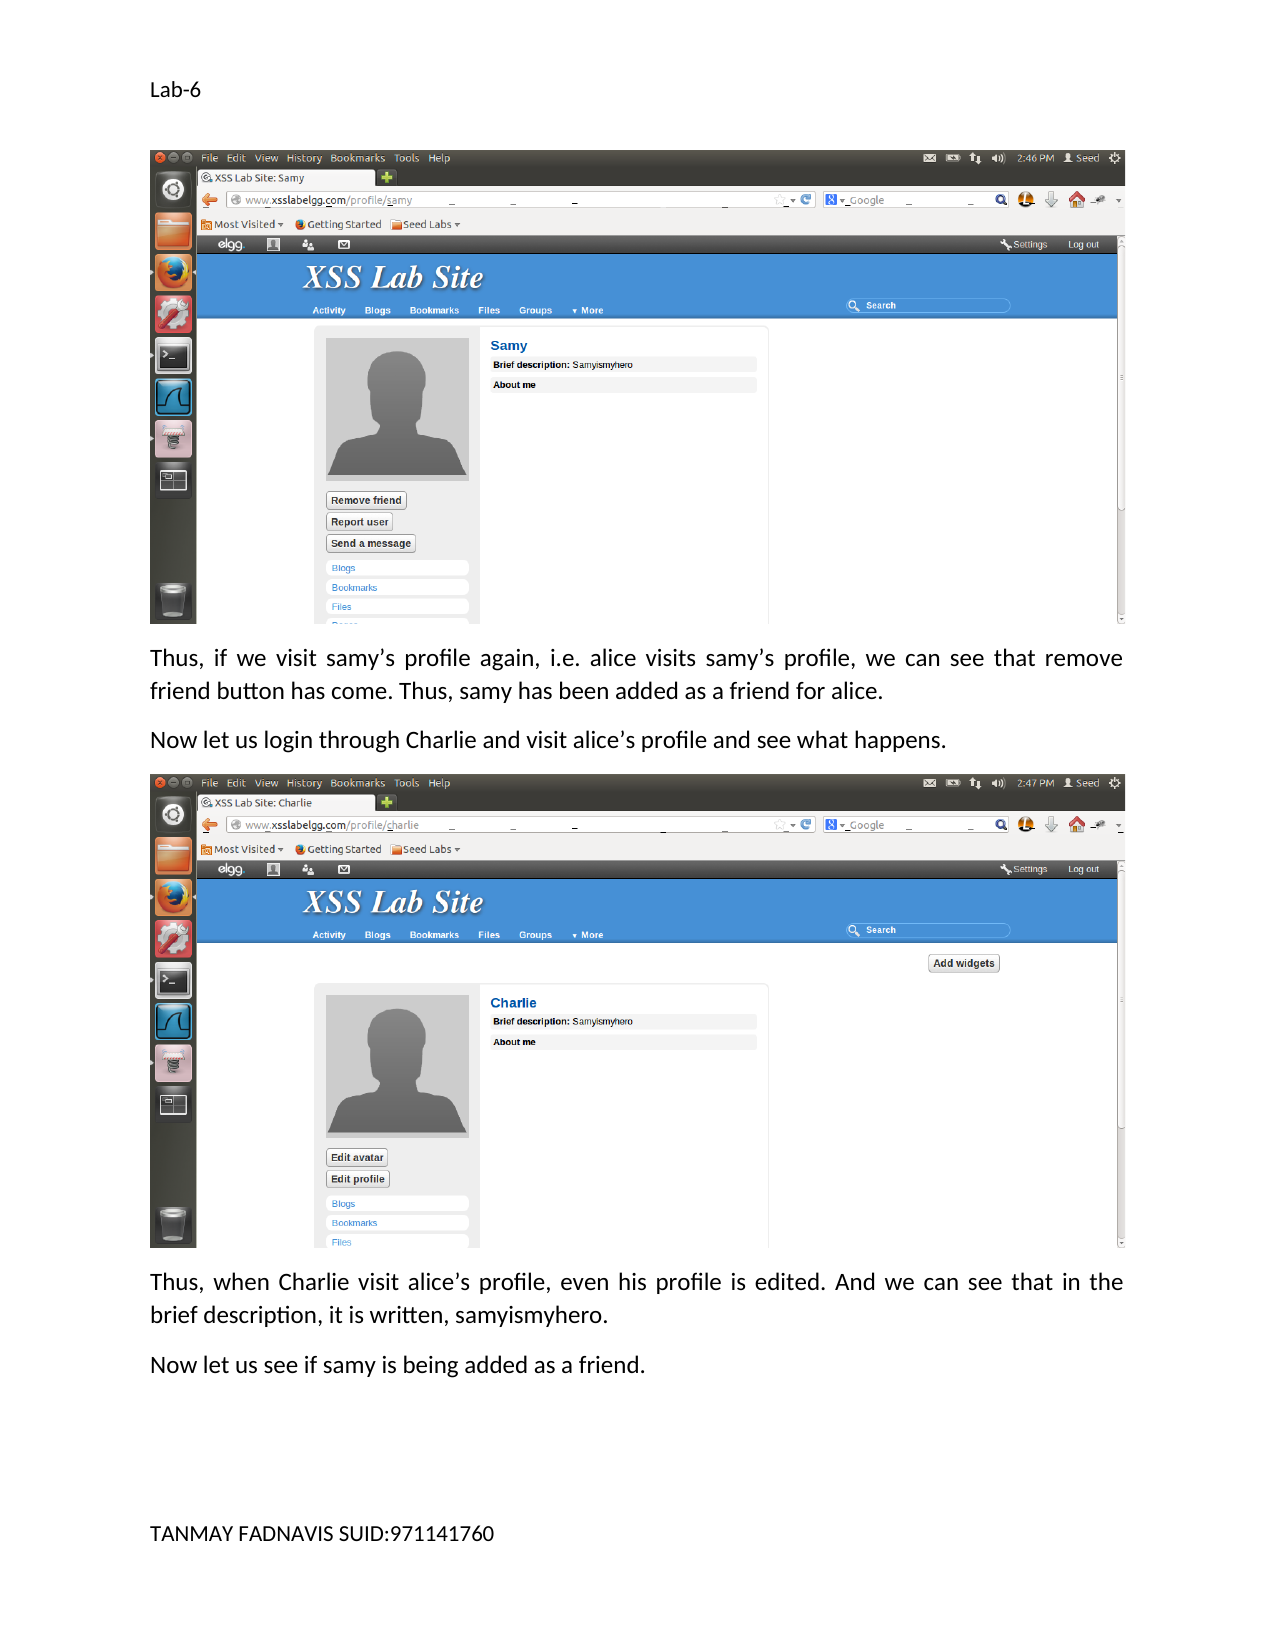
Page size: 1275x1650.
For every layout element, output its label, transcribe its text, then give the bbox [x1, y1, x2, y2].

text Thus, when Charlie visit alice’s profile, even his profile is edited. And we can see that in the brief description, it is written, samyismyhero. [150, 1266, 1125, 1330]
picture [150, 150, 1125, 624]
text Now let us see if samy is being added as a friend. [150, 1349, 1125, 1379]
text Now let us login through Charlie and visit alice’s profile and see what happens. [150, 724, 1125, 755]
picture [150, 774, 1125, 1248]
text Thus, if we visit samy’s profile again, i.e. alice visits samy’s profile, we can see that remove friend button has come. Thus, samy has been added as a friend for alice. [150, 642, 1125, 706]
